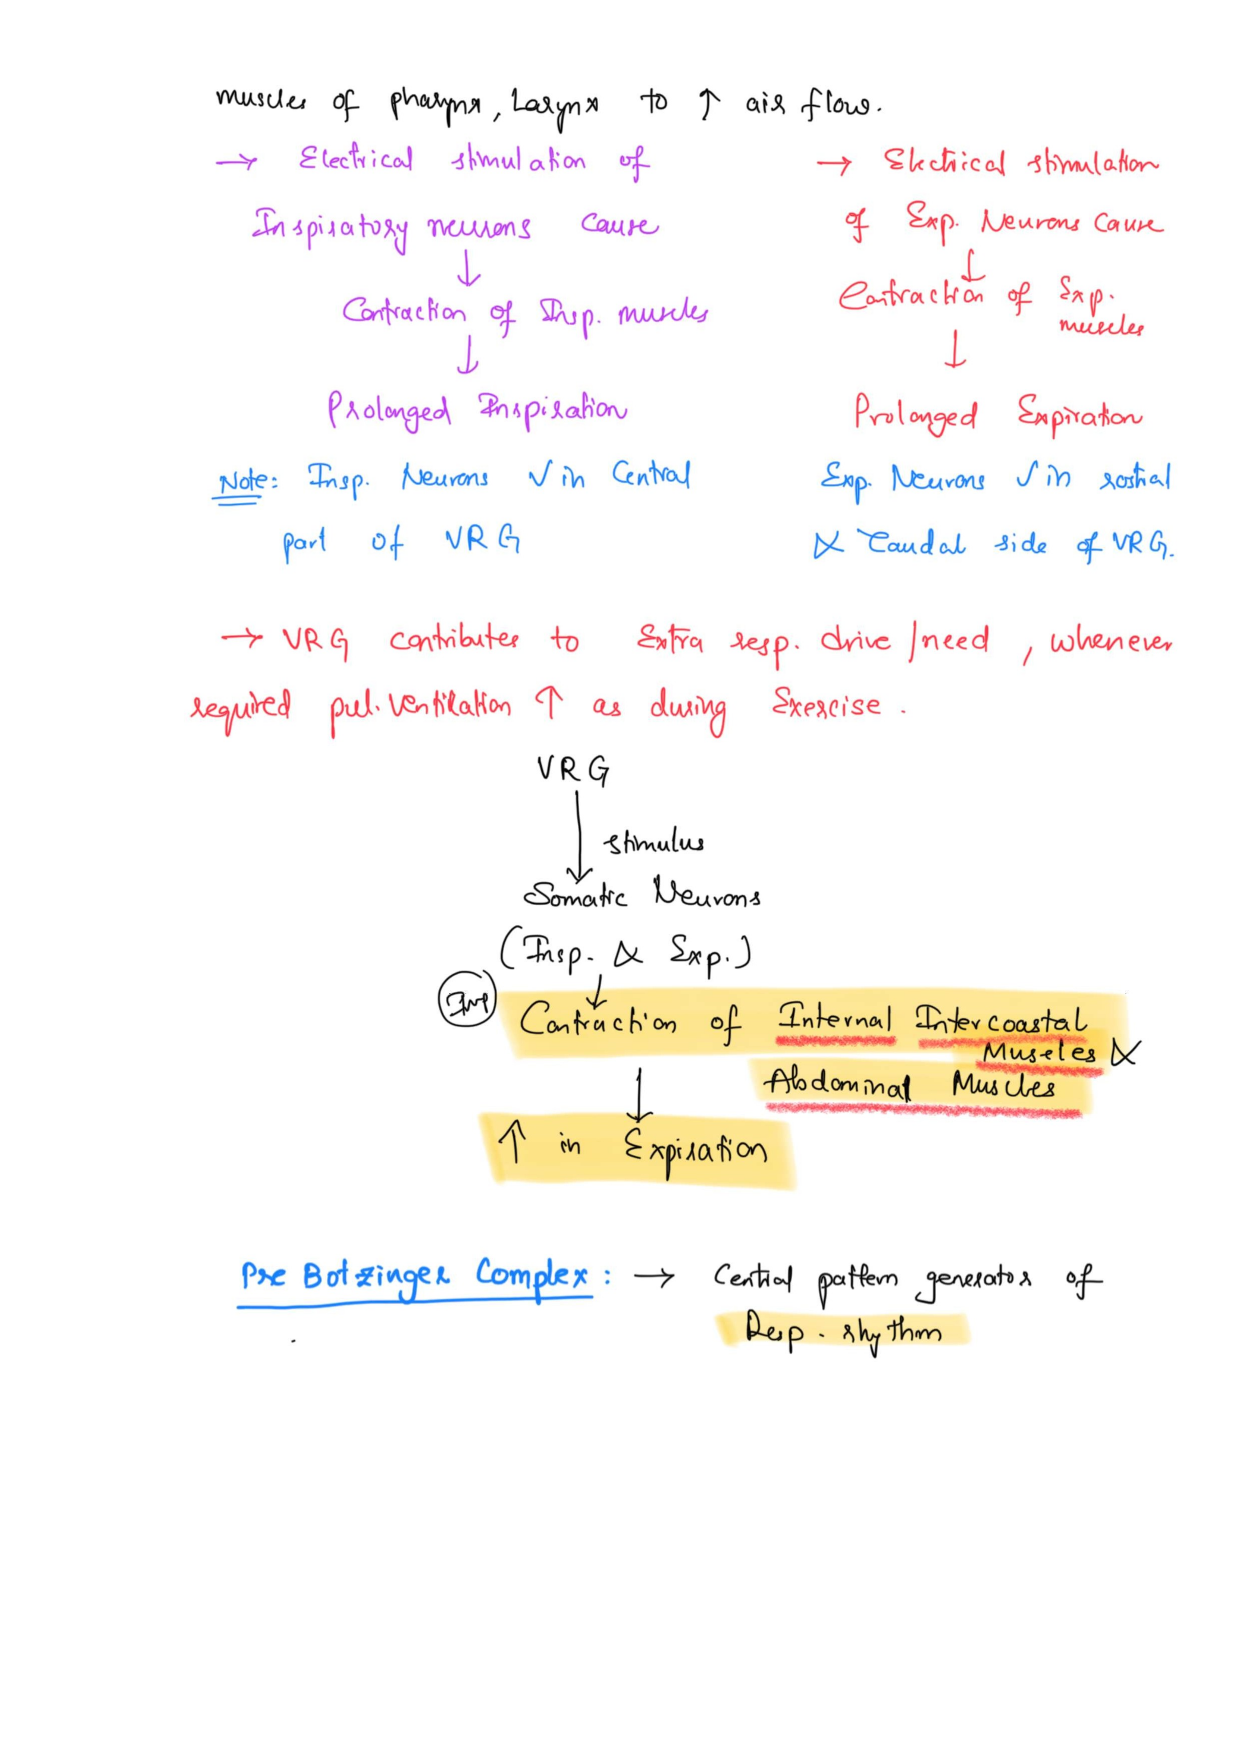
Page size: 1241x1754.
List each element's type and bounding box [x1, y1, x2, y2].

picture [183, 85, 1178, 1362]
